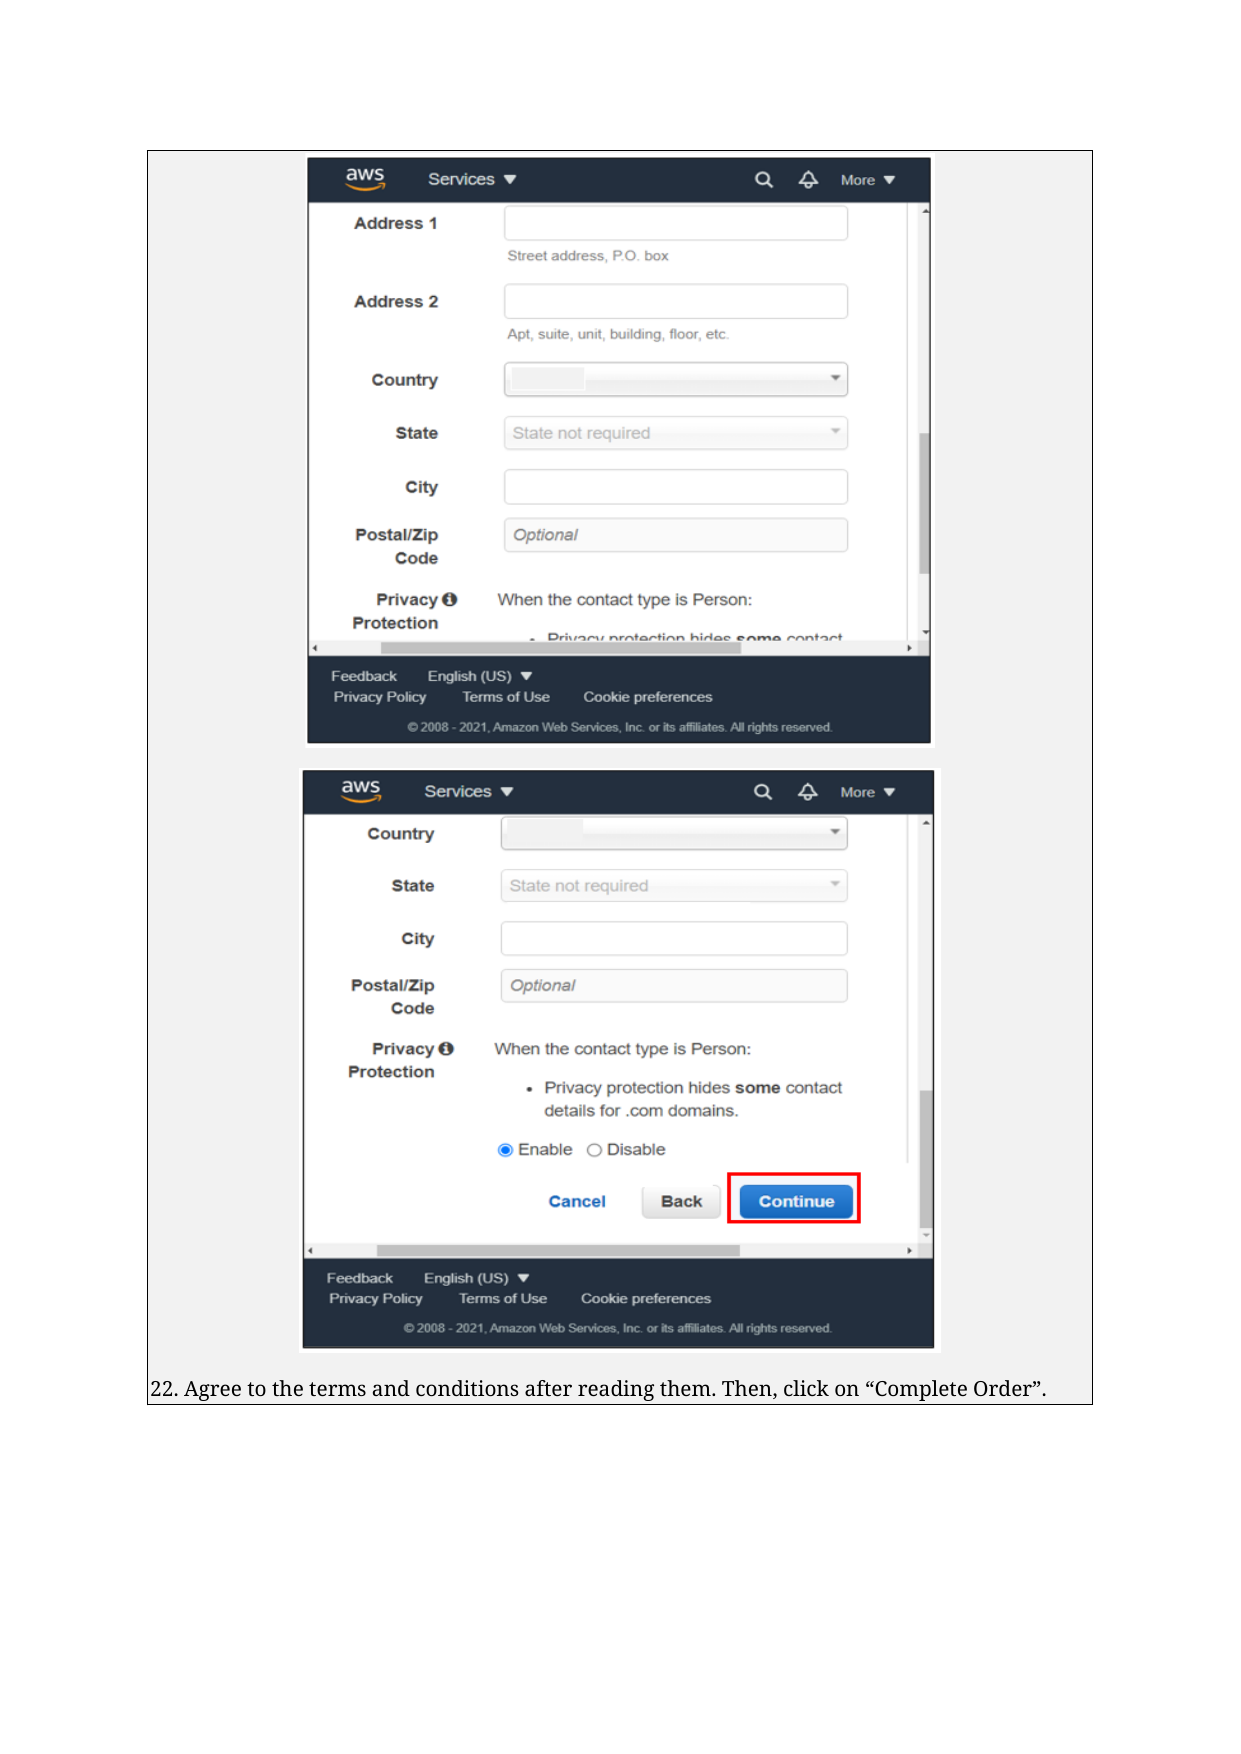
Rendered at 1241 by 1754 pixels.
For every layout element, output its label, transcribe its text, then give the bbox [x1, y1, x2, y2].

picture [305, 153, 935, 748]
picture [299, 768, 942, 1353]
text 22. Agree to the terms and conditions after reading them. Then, click on “Complete Order”. [148, 1371, 1092, 1404]
